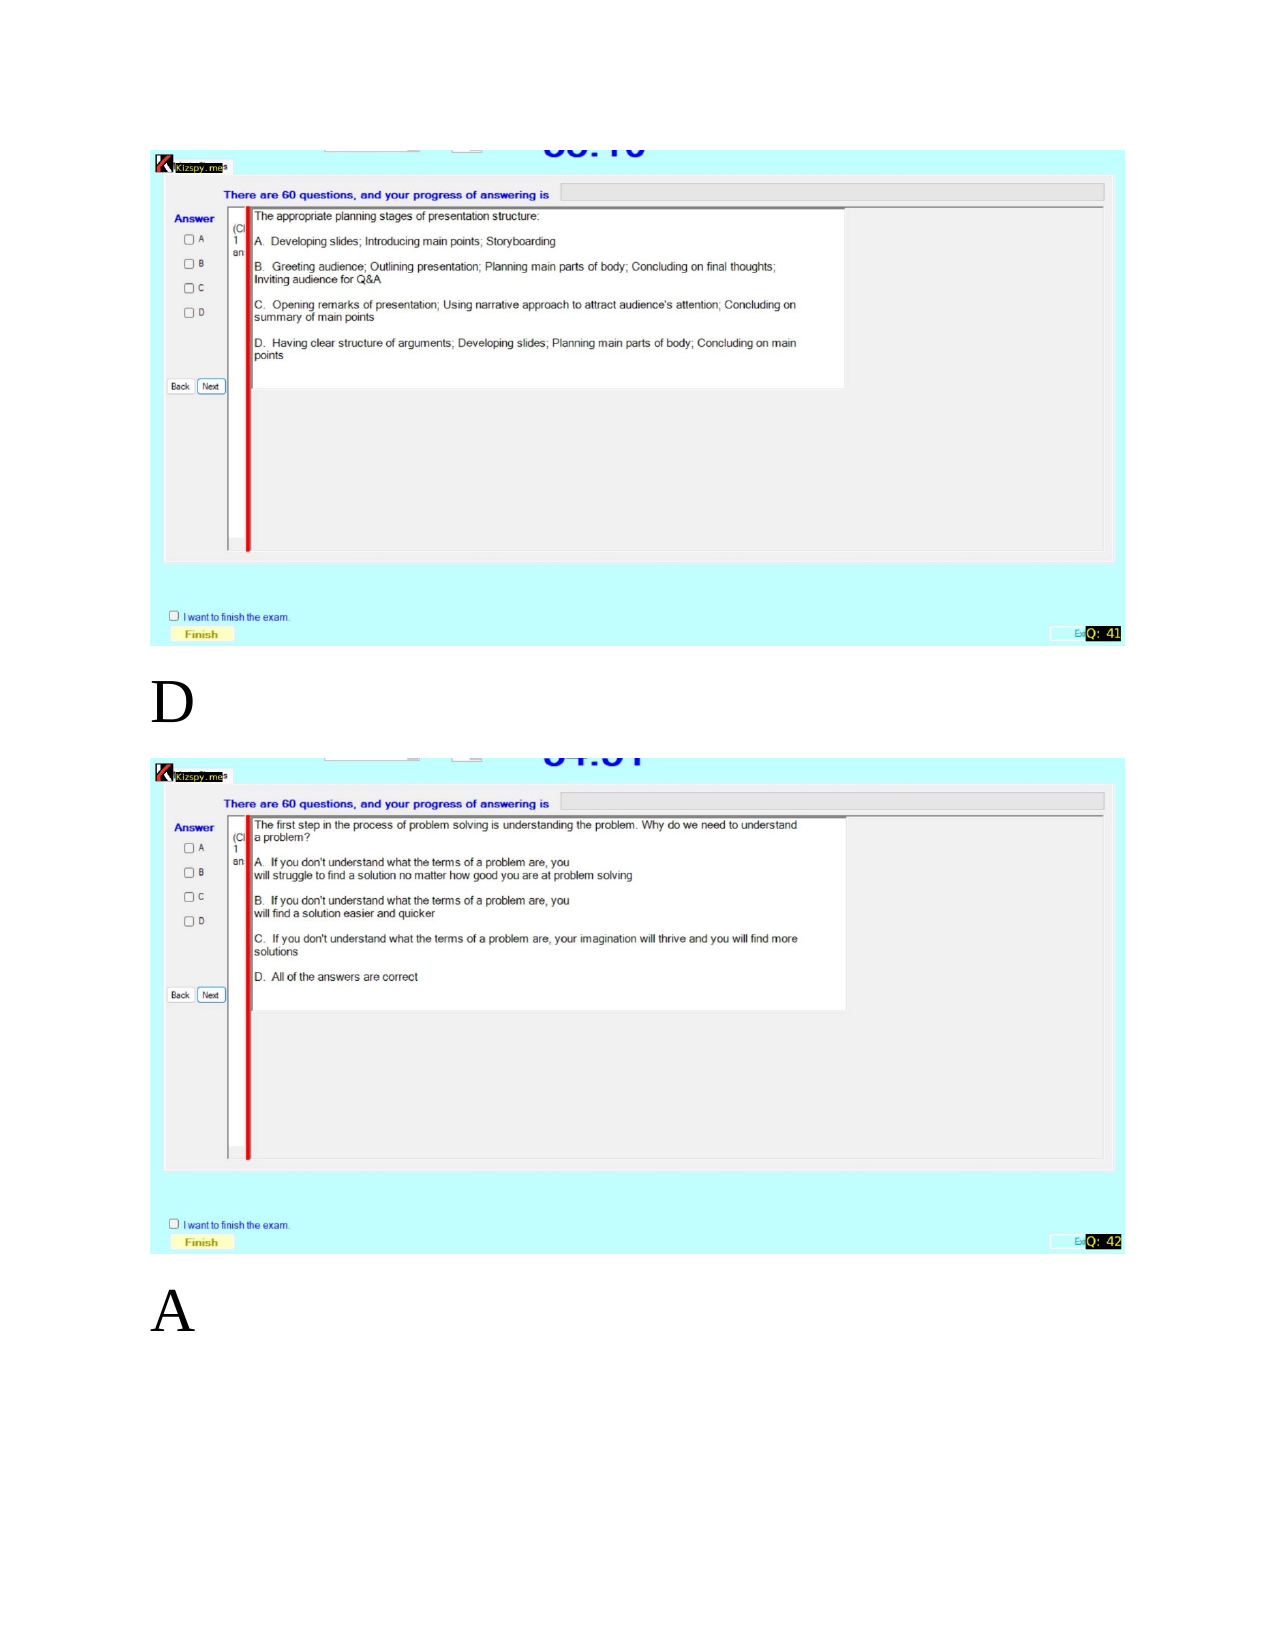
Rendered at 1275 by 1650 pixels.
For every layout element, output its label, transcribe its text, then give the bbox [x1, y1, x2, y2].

text A [150, 1273, 1125, 1345]
picture [150, 758, 1125, 1254]
picture [150, 150, 1125, 646]
text D [150, 664, 1125, 736]
